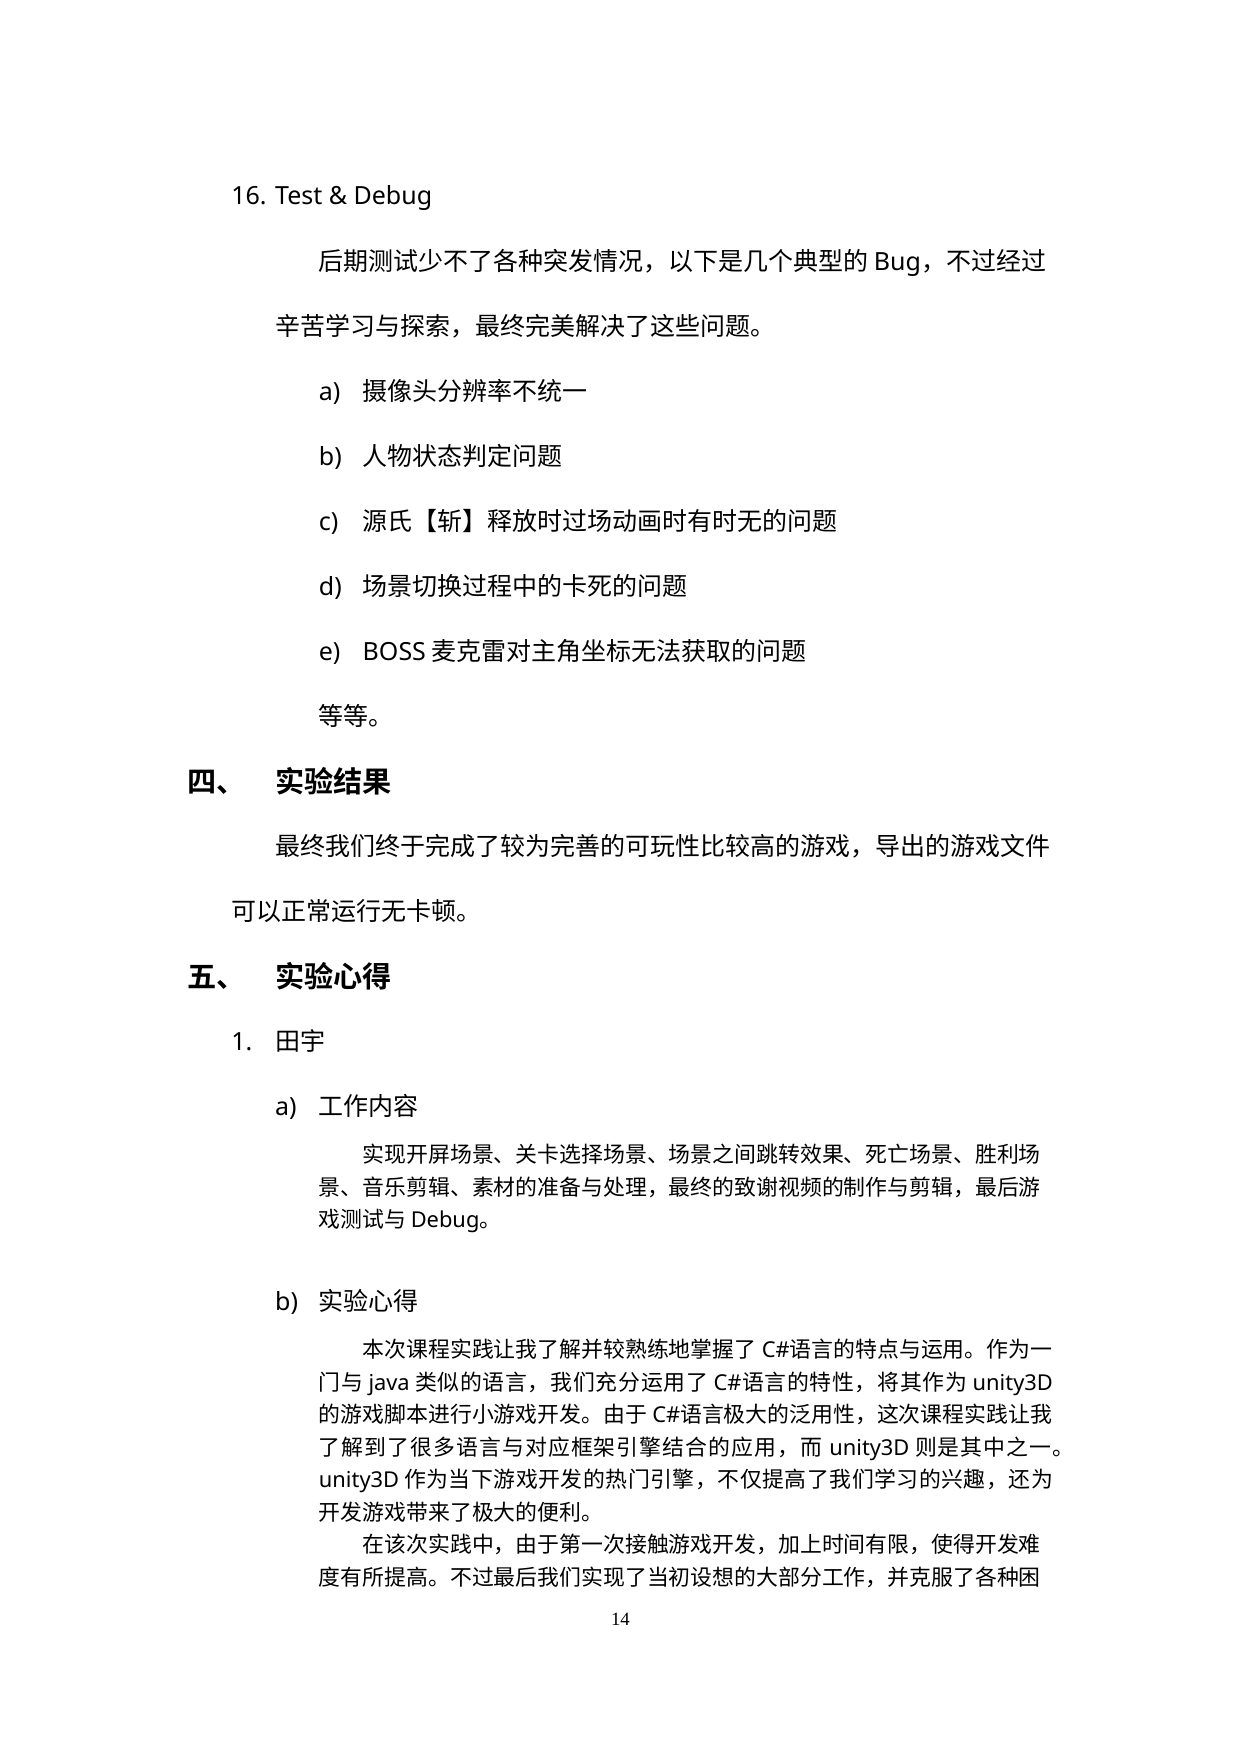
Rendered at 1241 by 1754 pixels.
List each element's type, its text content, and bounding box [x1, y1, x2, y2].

text 等等。 [319, 682, 1053, 747]
list 实验心得 [275, 1267, 1053, 1332]
list 田宇 [231, 1007, 1053, 1072]
list 人物状态判定问题 [319, 422, 1053, 487]
list 实验心得 [187, 942, 1053, 1007]
list 场景切换过程中的卡死的问题 [319, 552, 1053, 617]
list 本次课程实践让我了解并较熟练地掌握了C#语言的特点与运用。作为一门与java类似的语言，我们充分运用了C#语言的特性，将其作为unity3D的游戏脚本进行小游戏开发。由于C#语言极大的泛用性，这次课程实践让我了解到了很多语言与对应框架引擎结合的应用，而unity3D则是其中之一。unity3D作为当下游戏开发的热门引擎，不仅提高了我们学习的兴趣，还为开发游戏带来了极大的便利。 [319, 1332, 1053, 1527]
list 工作内容 [275, 1072, 1053, 1137]
list 后期测试少不了各种突发情况，以下是几个典型的Bug，不过经过辛苦学习与探索，最终完美解决了这些问题。 [275, 227, 1053, 357]
list Test & Debug [231, 162, 1053, 227]
list BOSS麦克雷对主角坐标无法获取的问题 [319, 617, 1053, 682]
list 摄像头分辨率不统一 [319, 357, 1053, 422]
text 最终我们终于完成了较为完善的可玩性比较高的游戏，导出的游戏文件可以正常运行无卡顿。 [231, 812, 1053, 942]
text 实现开屏场景、关卡选择场景、场景之间跳转效果、死亡场景、胜利场景、音乐剪辑、素材的准备与处理，最终的致谢视频的制作与剪辑，最后游戏测试与Debug。 [319, 1137, 1053, 1234]
list 源氏【斩】释放时过场动画时有时无的问题 [319, 487, 1053, 552]
list 实验结果 [187, 747, 1053, 812]
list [319, 1527, 1053, 1592]
